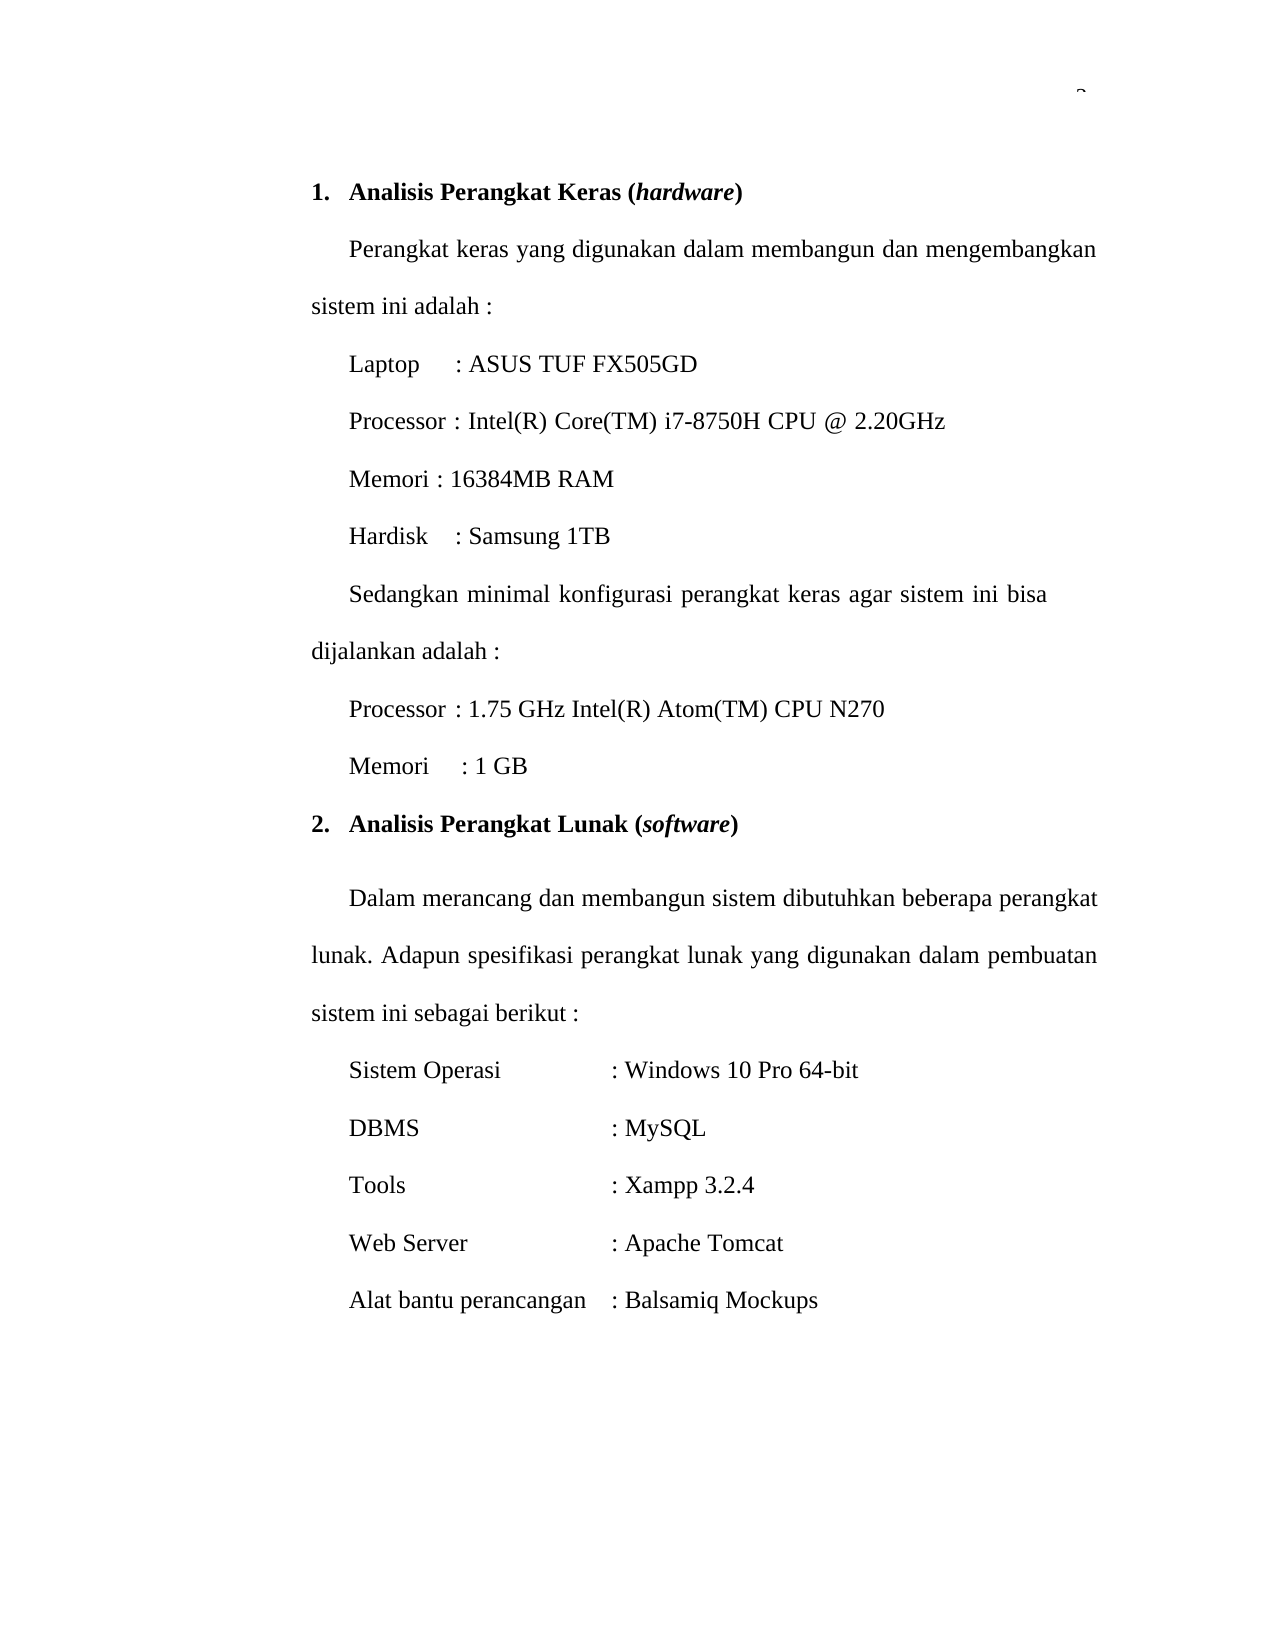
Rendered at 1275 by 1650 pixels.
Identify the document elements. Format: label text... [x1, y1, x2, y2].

list Analisis Perangkat Lunak (software) [311, 809, 1198, 838]
text Hardisk : Samsung 1TB [349, 521, 1198, 550]
text Dalam merancang dan membangun sistem dibutuhkan beberapa perangkat lunak. Adapun spesifikasi perangkat lunak yang digunakan dalam pembuatan sistem ini sebagai berikut : [311, 883, 1098, 1027]
text Laptop : ASUS TUF FX505GD [349, 349, 1198, 378]
list Analisis Perangkat Keras (hardware) [311, 177, 1198, 206]
text Processor : 1.75 GHz Intel(R) Atom(TM) CPU N270 Memori : 1 GB [349, 694, 891, 780]
text DBMS : MySQL [349, 1113, 1198, 1142]
text Web Server : Apache Tomcat Alat bantu perancangan : Balsamiq Mockups [349, 1228, 818, 1314]
text Processor : Intel(R) Core(TM) i7-8750H CPU @ 2.20GHz Memori : 16384MB RAM [349, 406, 946, 493]
text Sistem Operasi : Windows 10 Pro 64-bit [349, 1056, 1198, 1084]
text Perangkat keras yang digunakan dalam membangun dan mengembangkan sistem ini adalah : [311, 234, 1098, 320]
text Tools : Xampp 3.2.4 [349, 1171, 1198, 1199]
text Sedangkan minimal konfigurasi perangkat keras agar sistem ini bisa dijalankan adalah : [311, 579, 1099, 665]
